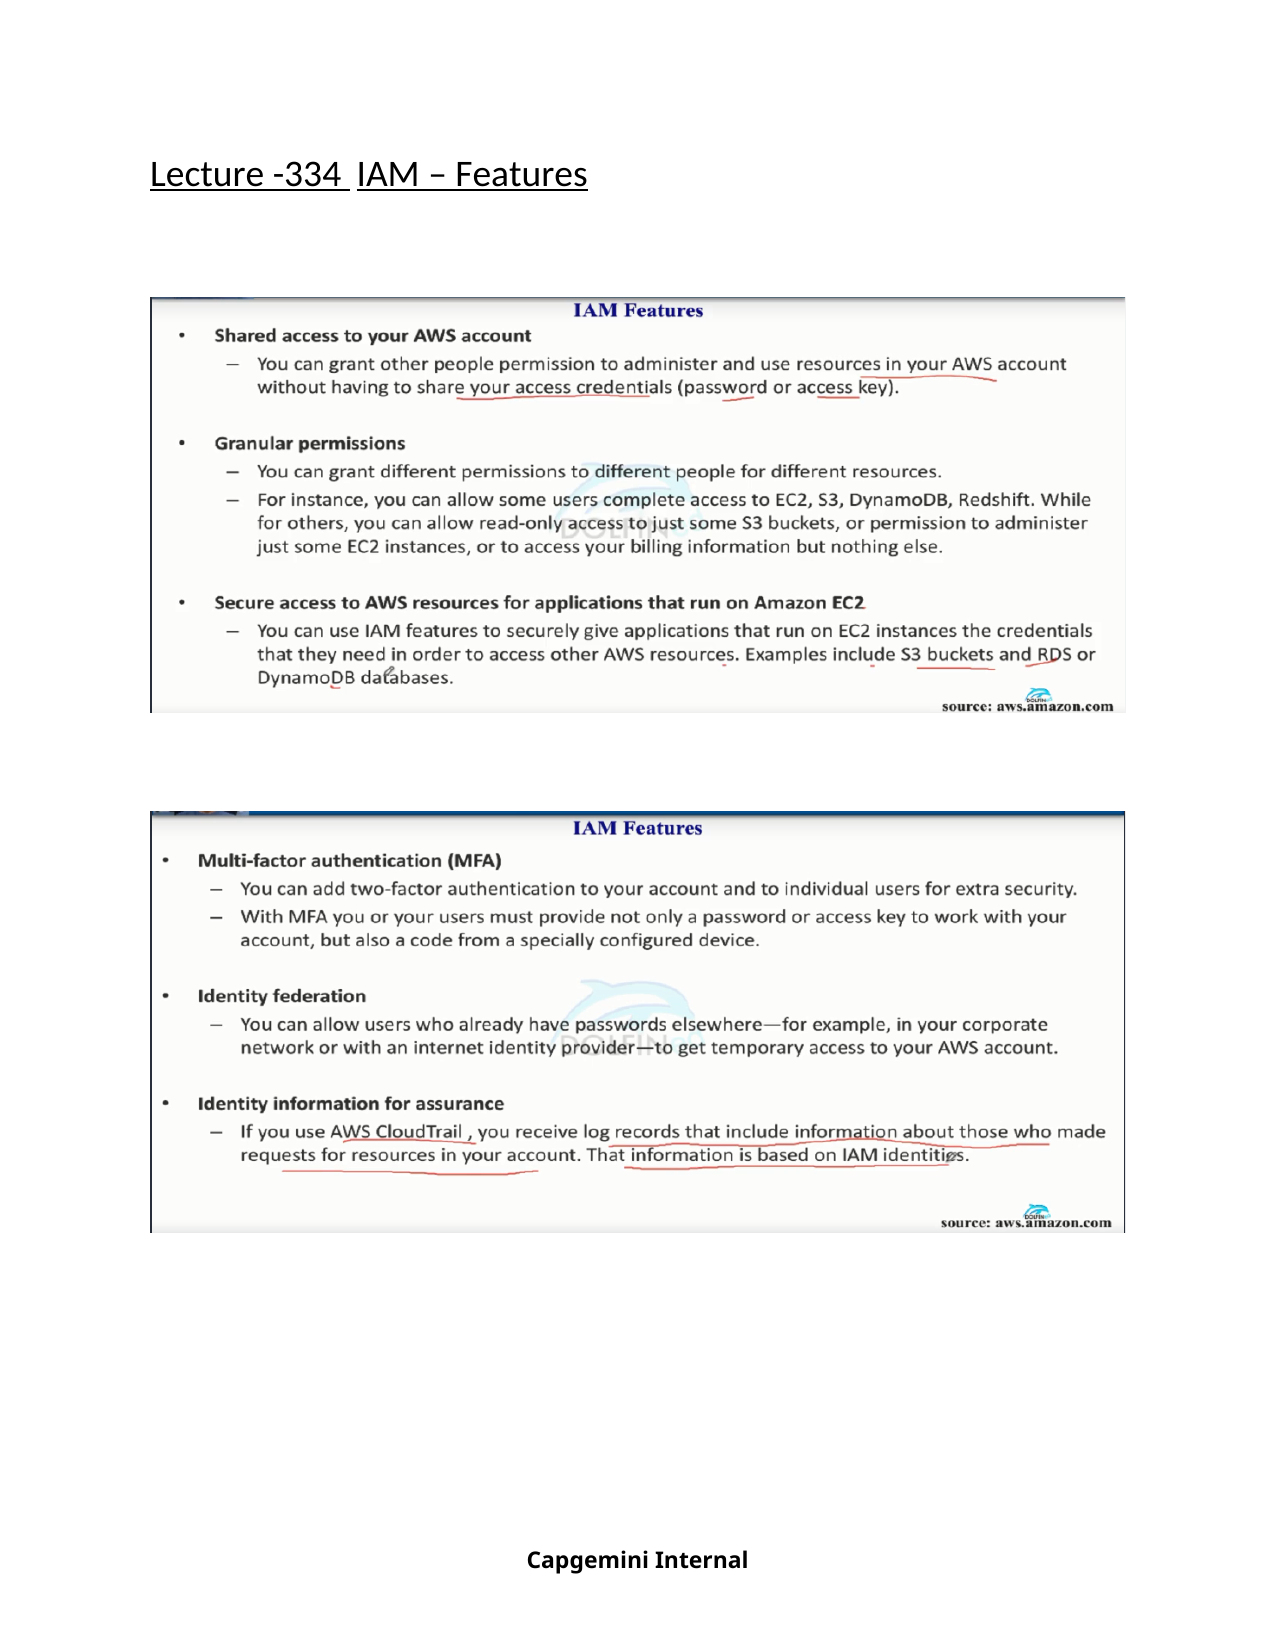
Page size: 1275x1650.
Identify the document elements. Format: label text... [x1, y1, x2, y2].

picture [150, 297, 1125, 713]
picture [150, 811, 1125, 1233]
text Lecture -334 IAM – Features [150, 150, 1125, 196]
